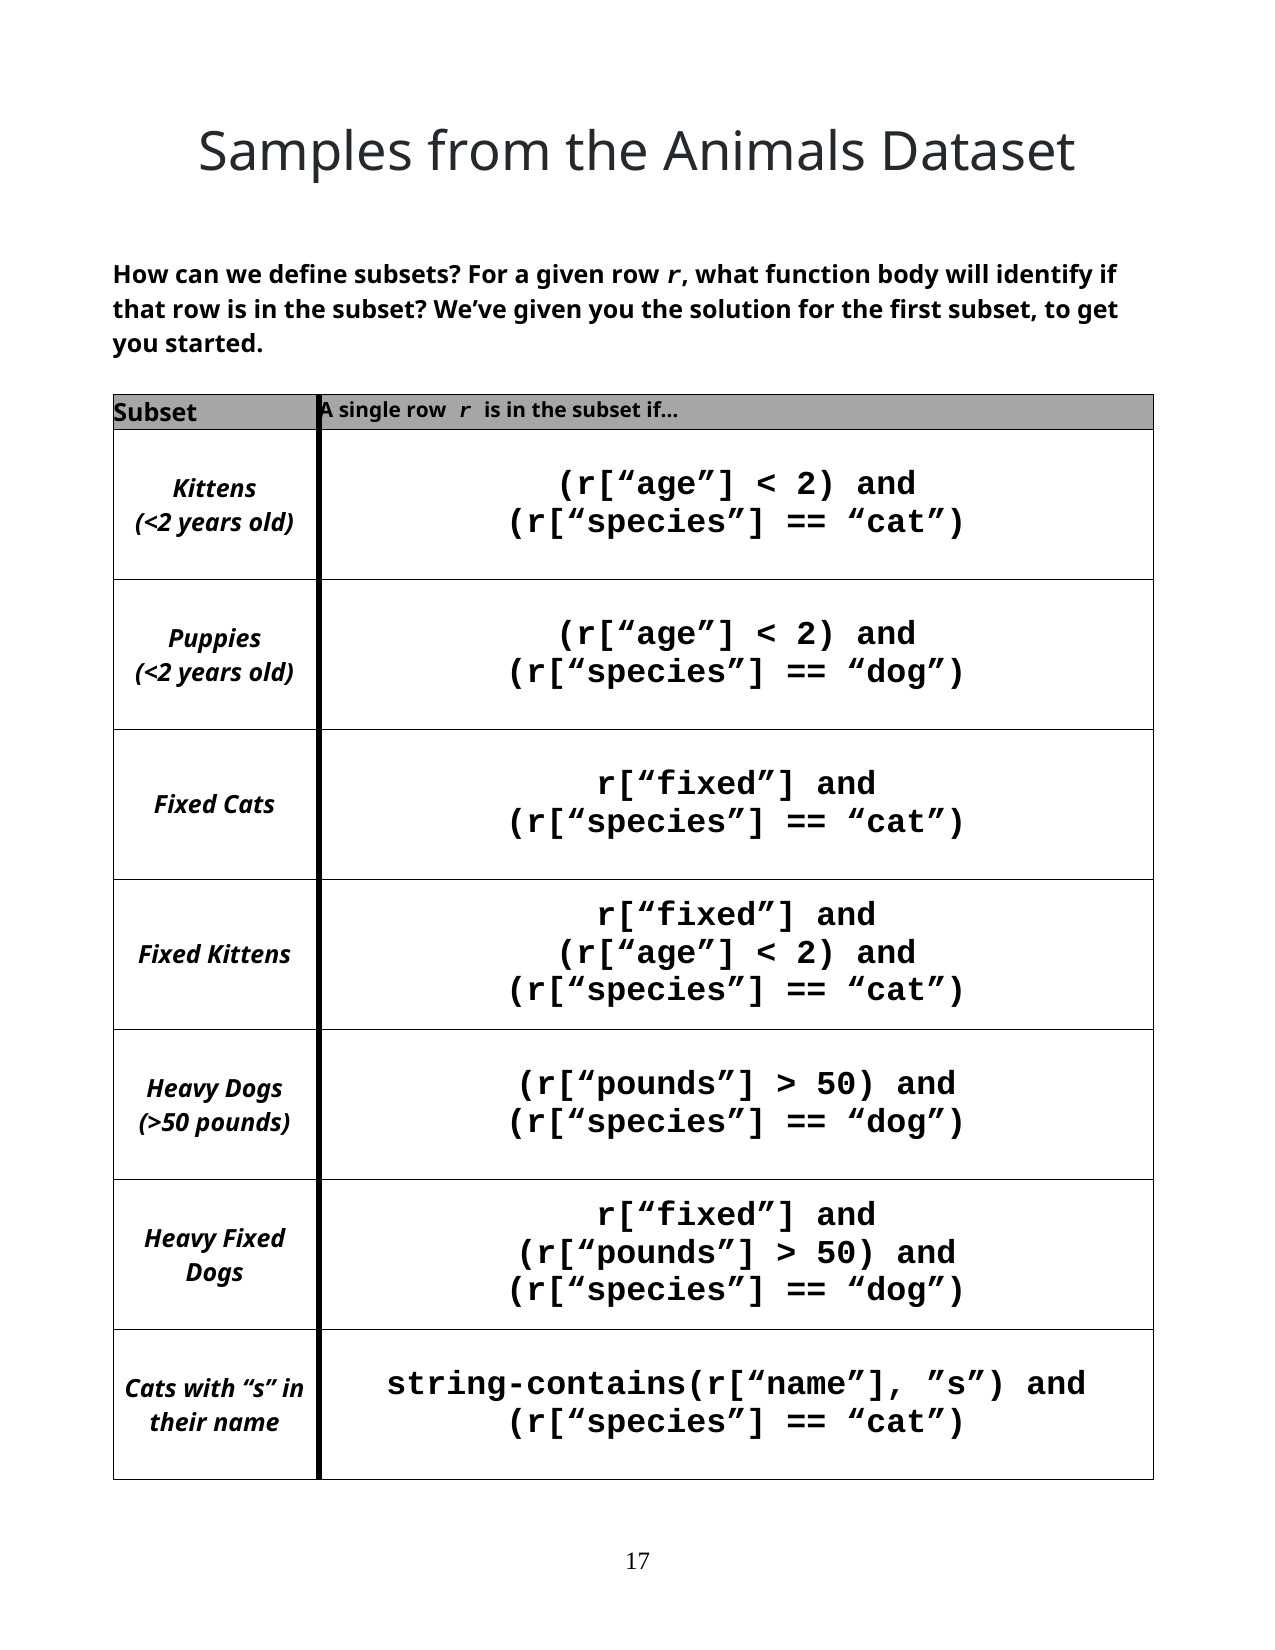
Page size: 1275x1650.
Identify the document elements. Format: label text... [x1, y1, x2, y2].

table_cell (r[“age”] < 2) and (r[“species”] == “dog”) [322, 580, 1153, 729]
table_cell Cats with “s” in their name [114, 1330, 316, 1479]
text How can we define subsets? For a given row r, what function body will identify if that row is in the subset? We’ve given you the solution for the first subset, to get you started. [112, 257, 1162, 359]
table_cell string-contains(r[“name”], ”s”) and (r[“species”] == “cat”) [322, 1330, 1153, 1479]
table_cell Fixed Kittens [114, 880, 316, 1029]
table_cell Heavy Fixed Dogs [114, 1180, 316, 1329]
table_cell Heavy Dogs (>50 pounds) [114, 1030, 316, 1179]
table_header Subset [114, 395, 316, 429]
table_cell r[“fixed”] and (r[“pounds”] > 50) and (r[“species”] == “dog”) [322, 1180, 1153, 1329]
table_header A single row r is in the subset if… [322, 395, 1153, 429]
table_cell r[“fixed”] and (r[“species”] == “cat”) [322, 730, 1153, 879]
table_cell Fixed Cats [114, 730, 316, 879]
table_cell (r[“age”] < 2) and (r[“species”] == “cat”) [322, 430, 1153, 579]
table_cell r[“fixed”] and (r[“age”] < 2) and (r[“species”] == “cat”) [322, 880, 1153, 1029]
table_cell Kittens (<2 years old) [114, 430, 316, 579]
subtitle Samples from the Animals Dataset [112, 112, 1162, 186]
table_cell (r[“pounds”] > 50) and (r[“species”] == “dog”) [322, 1030, 1153, 1179]
table_cell Puppies (<2 years old) [114, 580, 316, 729]
